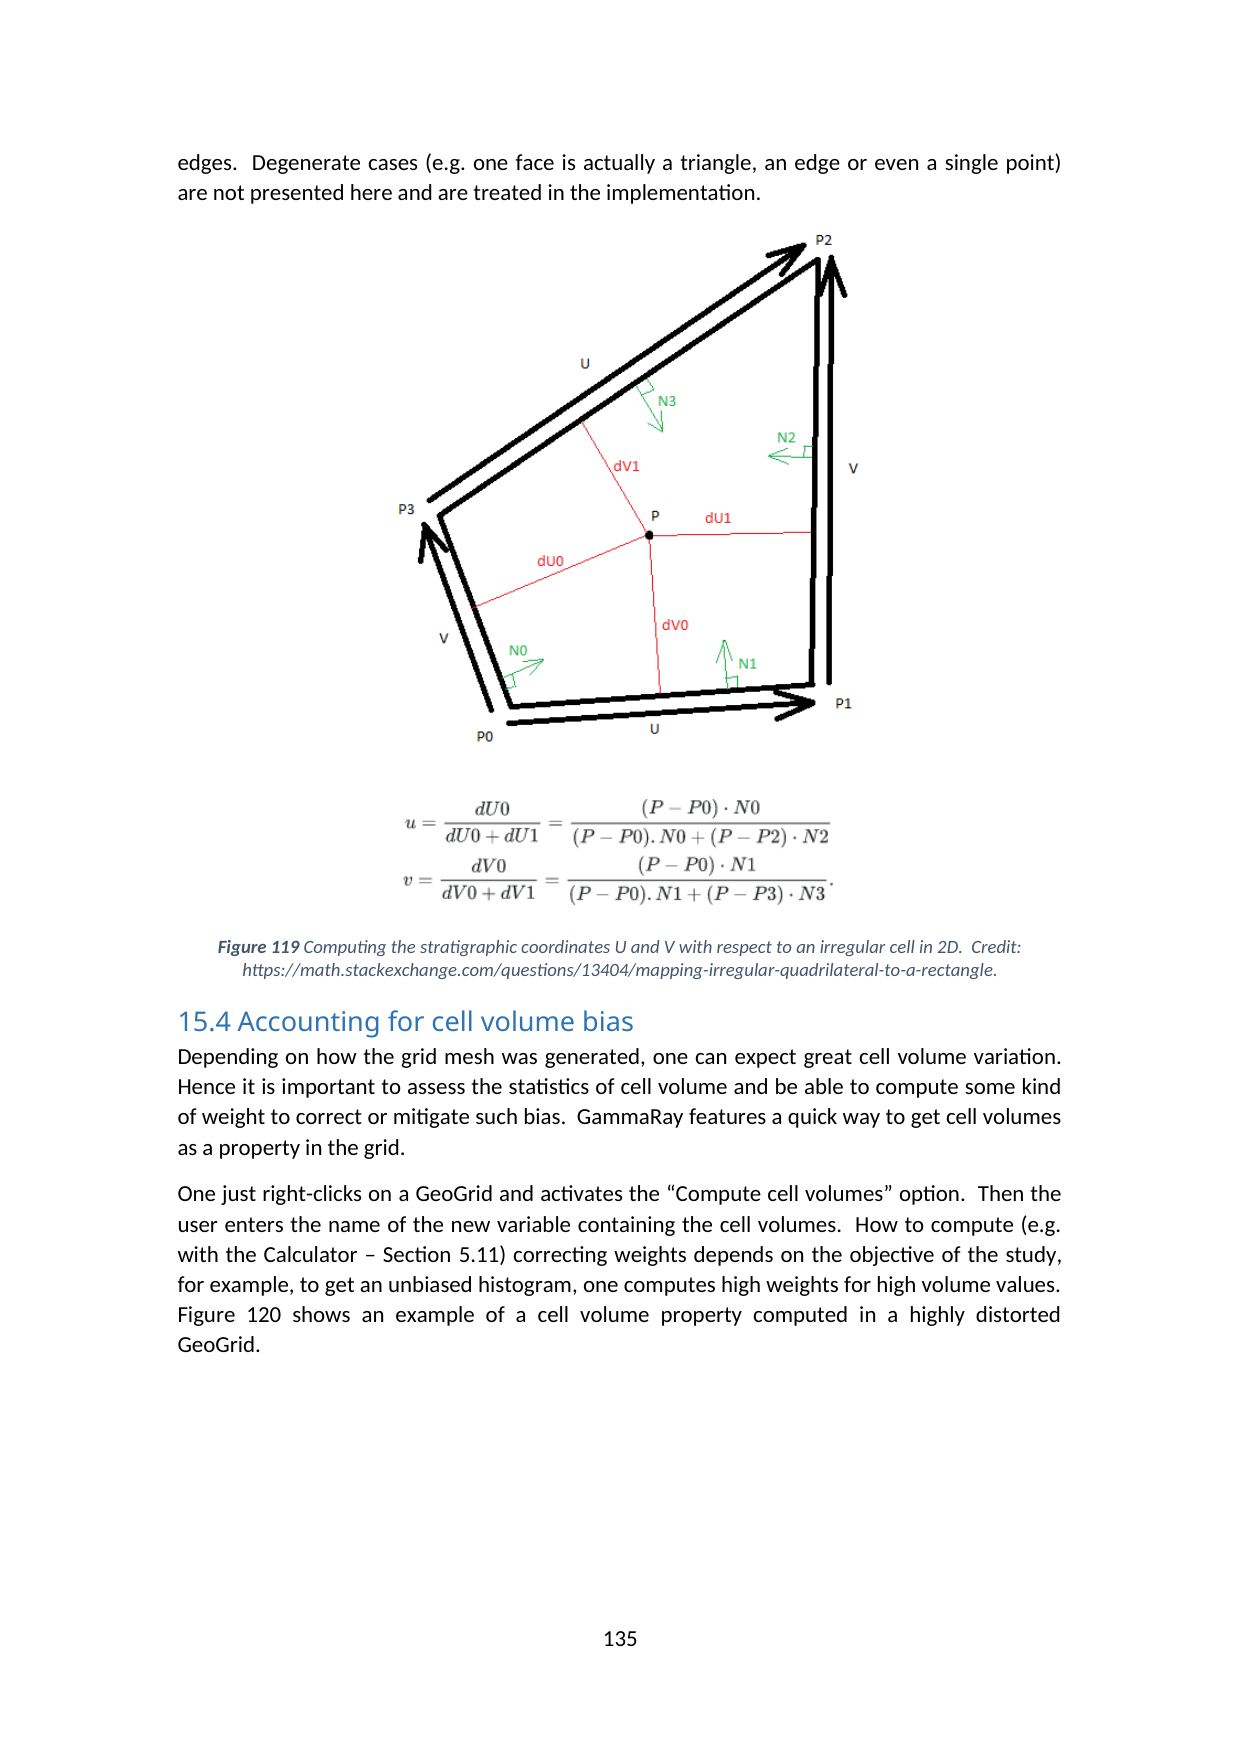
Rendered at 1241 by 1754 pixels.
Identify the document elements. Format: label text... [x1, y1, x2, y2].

picture [365, 224, 875, 768]
subtitle Accounting for cell volume bias [177, 1002, 1063, 1039]
picture [381, 786, 859, 917]
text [177, 148, 1063, 206]
text Depending on how the grid mesh was generated, one can expect great cell volume variation. Hence it is important to assess the statistics of cell volume and be able to compute some kind of weight to correct or mitigate such bias. GammaRay features a quick way to get cell volumes as a property in the grid. [177, 1042, 1063, 1161]
text Figure 119 Computing the stratigraphic coordinates U and V with respect to an irregular cell in 2D. Credit: https://math.stackexchange.com/questions/13404/mapping-irregular-quadrilateral-to-a-rectangle. [177, 936, 1063, 981]
text One just right-clicks on a GeoGrid and activates the “Compute cell volumes” option. Then the user enters the name of the new variable containing the cell volumes. How to compute (e.g. with the Calculator – Section 5.11) correcting weights depends on the objective of the study, for example, to get an unbiased histogram, one computes high weights for high volume values. Figure 114 shows an example of a cell volume property computed in a highly distorted GeoGrid. [177, 1179, 1063, 1359]
